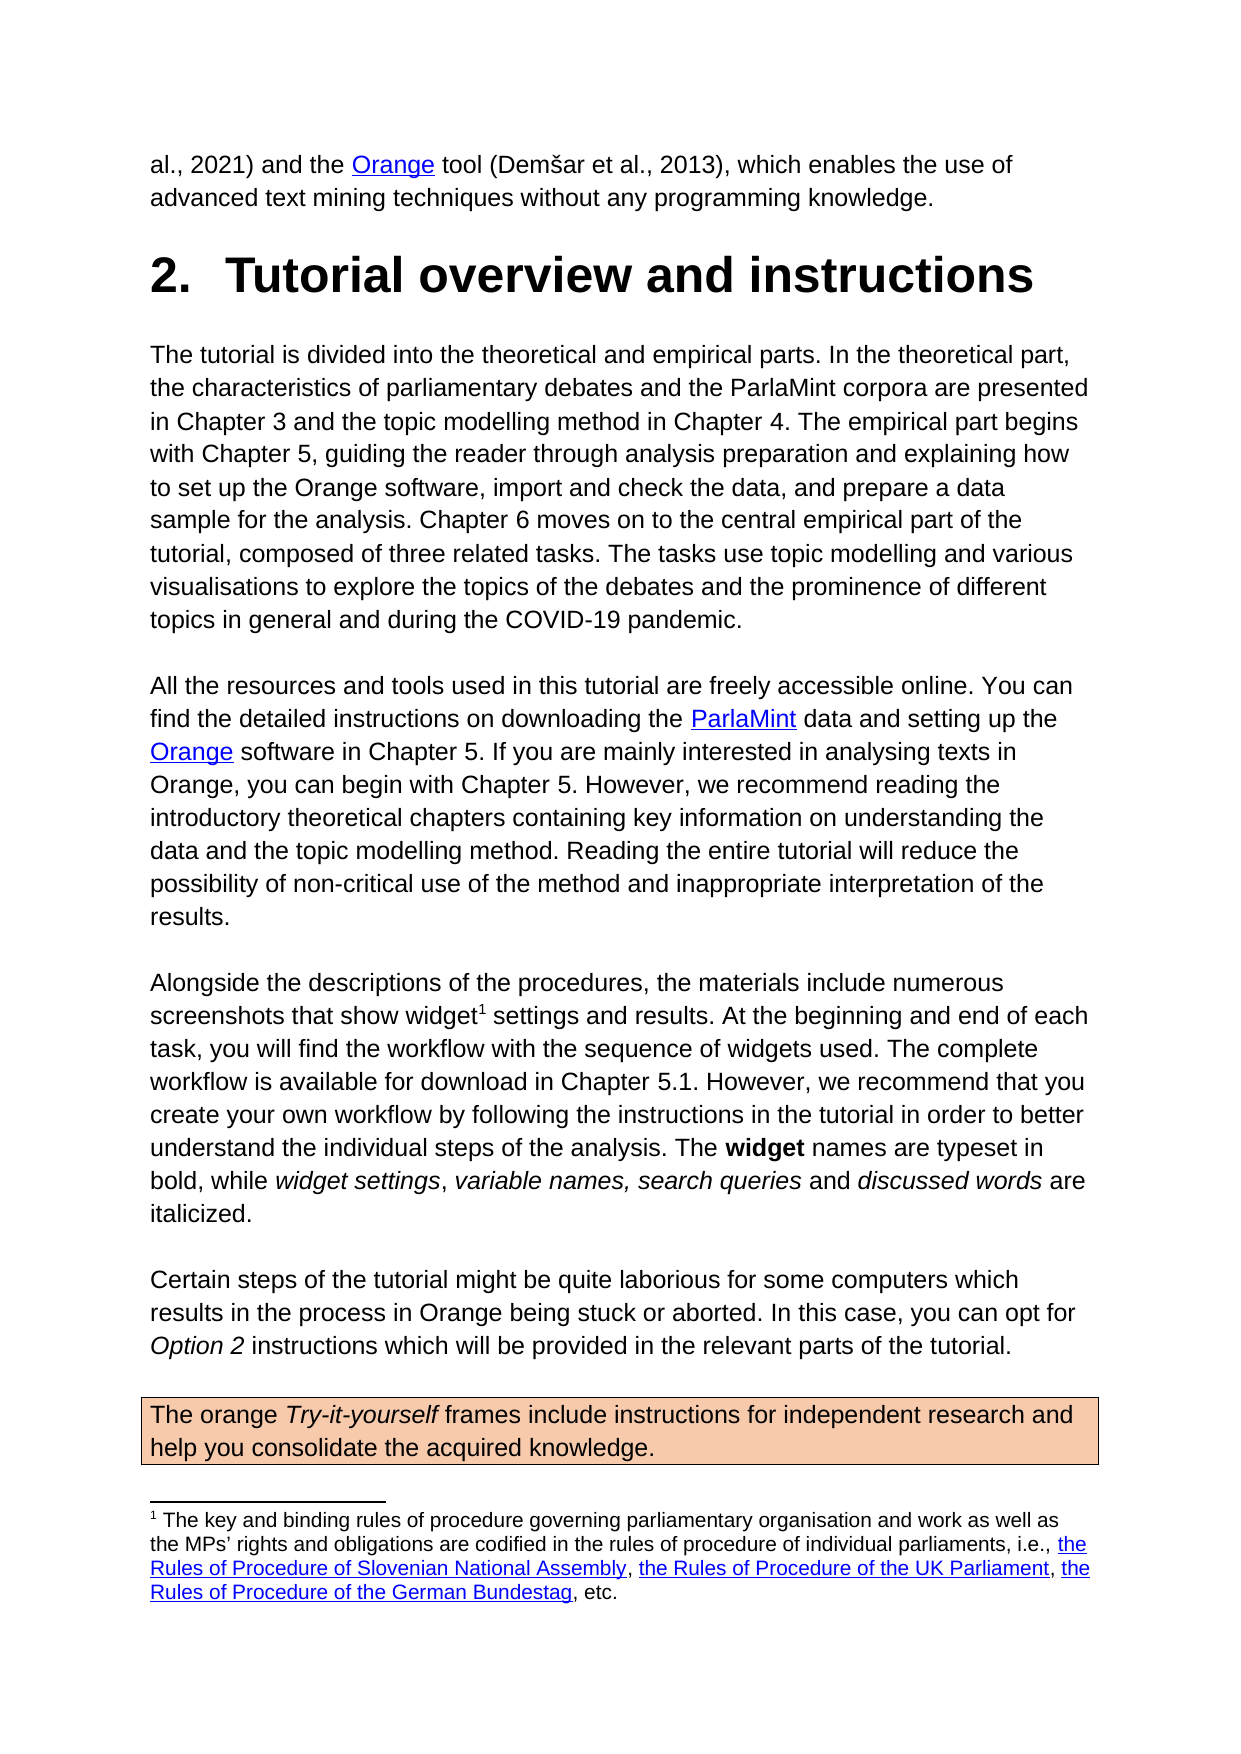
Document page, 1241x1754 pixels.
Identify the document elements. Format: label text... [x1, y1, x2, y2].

text Certain steps of the tutorial might be quite laborious for some computers which results in the process in Orange being stuck or aborted. In this case, you can opt for Option 2 instructions which will be provided in the relevant parts of the tutorial. [150, 1265, 1090, 1360]
subtitle Tutorial overview and instructions [150, 245, 1090, 303]
text All the resources and tools used in this tutorial are freely accessible online. You can find the detailed instructions on downloading the ParlaMint data and setting up the Orange software in Chapter 5. If you are mainly interested in analysing texts in Orange, you can begin with Chapter 5. However, we recommend reading the introductory theoretical chapters containing key information on understanding the data and the topic modelling method. Reading the entire tutorial will reduce the possibility of non-critical use of the method and inappropriate interpretation of the results. [150, 671, 1090, 931]
text The tutorial is divided into the theoretical and empirical parts. In the theoretical part, the characteristics of parliamentary debates and the ParlaMint corpora are presented in Chapter 3 and the topic modelling method in Chapter 4. The empirical part begins with Chapter 5, guiding the reader through analysis preparation and explaining how to set up the Orange software, import and check the data, and prepare a data sample for the analysis. Chapter 6 moves on to the central empirical part of the tutorial, composed of three related tasks. The tasks use topic modelling and various visualisations to explore the topics of the debates and the prominence of different topics in general and during the COVID-19 pandemic. [150, 340, 1090, 633]
text The orange Try-it-yourself frames include instructions for independent research and help you consolidate the acquired knowledge. [142, 1398, 1098, 1464]
text Alongside the descriptions of the procedures, the materials include numerous screenshots that show widget settings and results. At the beginning and end of each task, you will find the workflow with the sequence of widgets used. The complete workflow is available for download in Chapter 5.1. However, we recommend that you create your own workflow by following the instructions in the tutorial in order to better understand the individual steps of the analysis. The widget names are typeset in bold, while widget settings, variable names, search queries and discussed words are italicized. [150, 968, 1090, 1228]
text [150, 150, 1090, 212]
